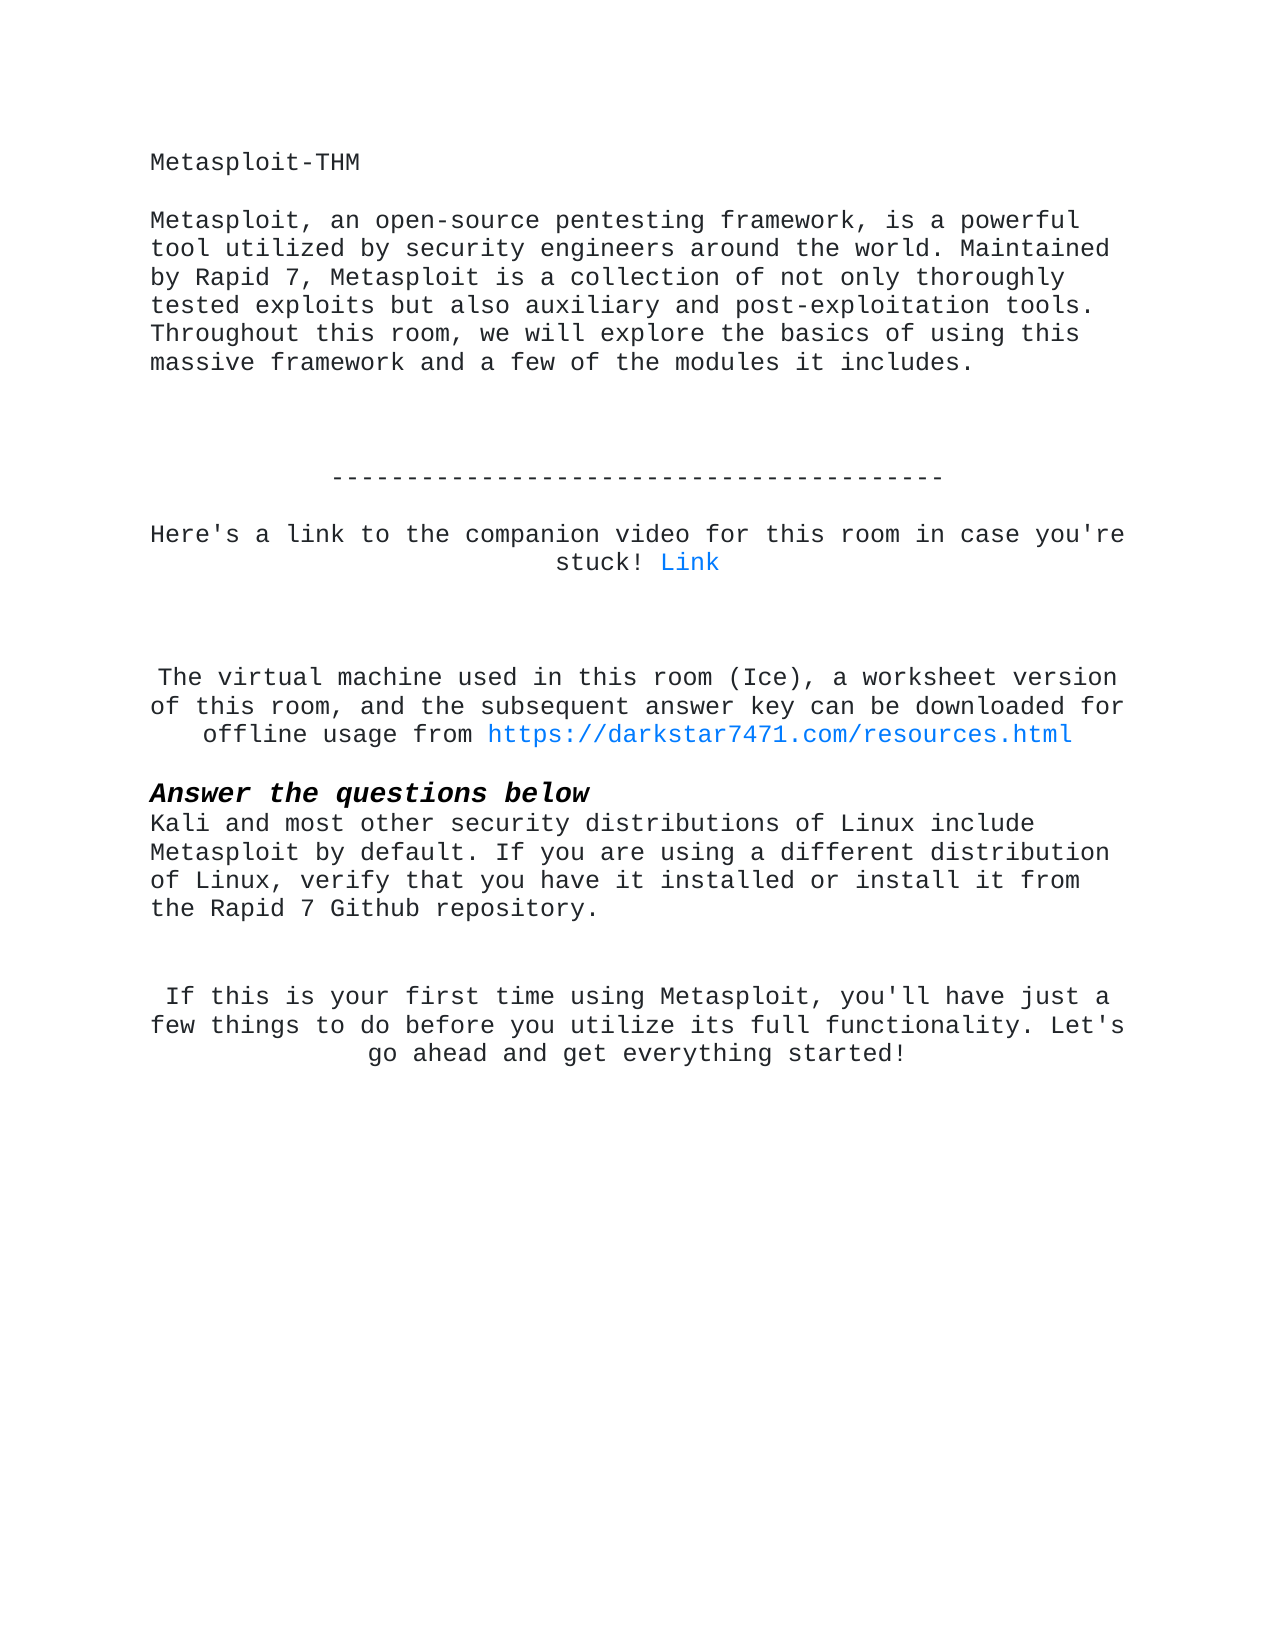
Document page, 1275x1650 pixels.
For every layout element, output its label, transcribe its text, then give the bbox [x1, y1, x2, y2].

text Answer the questions below [150, 779, 1125, 811]
text Kali and most other security distributions of Linux include Metasploit by default. If you are using a different distribution of Linux, verify that you have it installed or install it from the Rapid 7 Github repository. [150, 811, 1125, 924]
text If this is your first time using Metasploit, you'll have just a few things to do before you utilize its full functionality. Let's go ahead and get everything started! [150, 984, 1125, 1069]
text Metasploit, an open-source pentesting framework, is a powerful tool utilized by security engineers around the world. Maintained by Rapid 7, Metasploit is a collection of not only thoroughly tested exploits but also auxiliary and post-exploitation tools. Throughout this room, we will explore the basics of using this massive framework and a few of the modules it includes. [150, 207, 1125, 377]
text Here's a link to the companion video for this room in case you're stuck! Link [150, 522, 1125, 578]
text Metasploit-THM [150, 150, 1125, 178]
text The virtual machine used in this room (Ice), a worksheet version of this room, and the subsequent answer key can be downloaded for offline usage from https://darkstar7471.com/resources.html [150, 665, 1125, 750]
text ----------------------------------------- [150, 464, 1125, 492]
